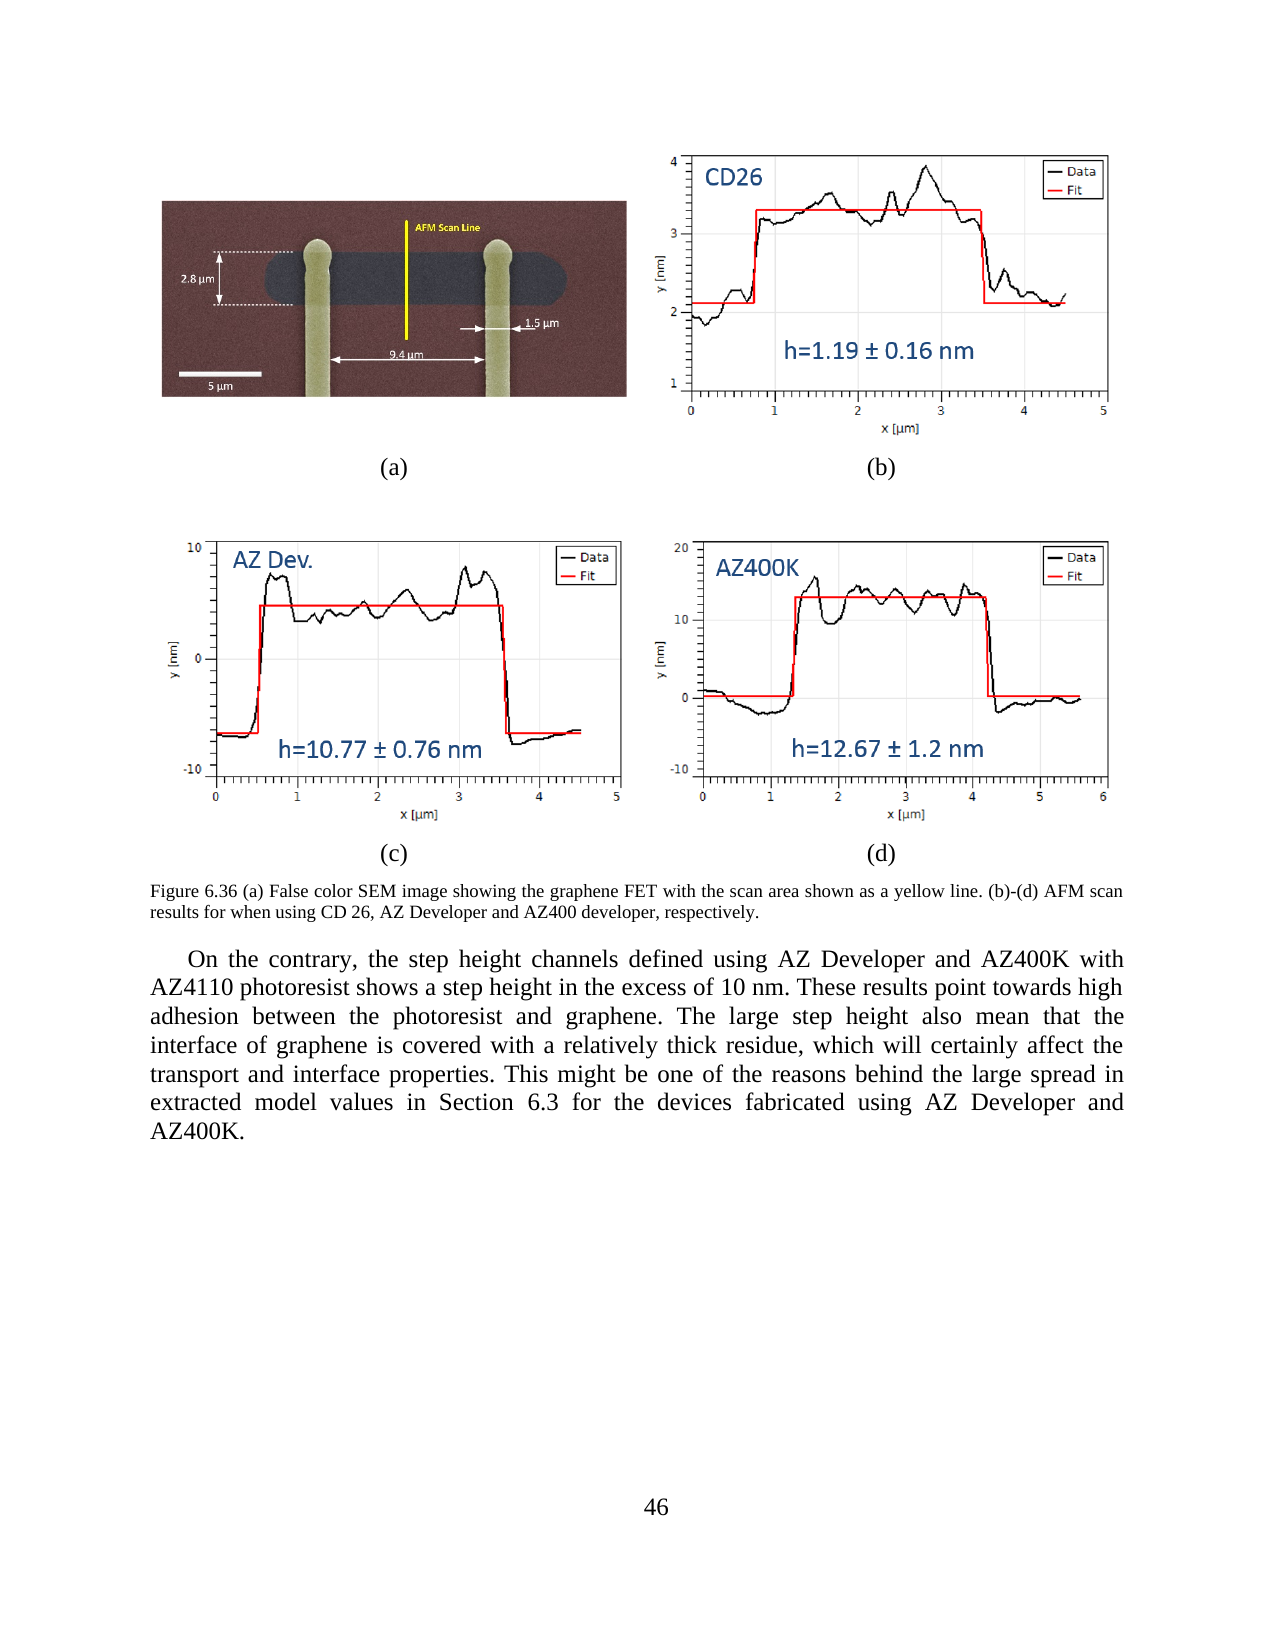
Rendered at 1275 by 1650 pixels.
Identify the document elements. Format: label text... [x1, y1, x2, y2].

picture [648, 150, 1114, 440]
table_header (a) [150, 150, 637, 494]
picture [648, 535, 1114, 826]
table_header (b) [638, 150, 1125, 494]
picture [161, 200, 627, 399]
text On the contrary, the step height channels defined using AZ Developer and AZ400K with AZ4110 photoresist shows a step height in the excess of 10 nm. These results point towards high adhesion between the photoresist and graphene. The large step height also mean that the interface of graphene is covered with a relatively thick residue, which will certainly affect the transport and interface properties. This might be one of the reasons behind the large spread in extracted model values in Section ‎6.3 for the devices fabricated using AZ Developer and AZ400K. [150, 944, 1125, 1145]
table_cell (c) [150, 494, 637, 880]
table_cell (d) [638, 494, 1125, 880]
picture [161, 535, 627, 826]
